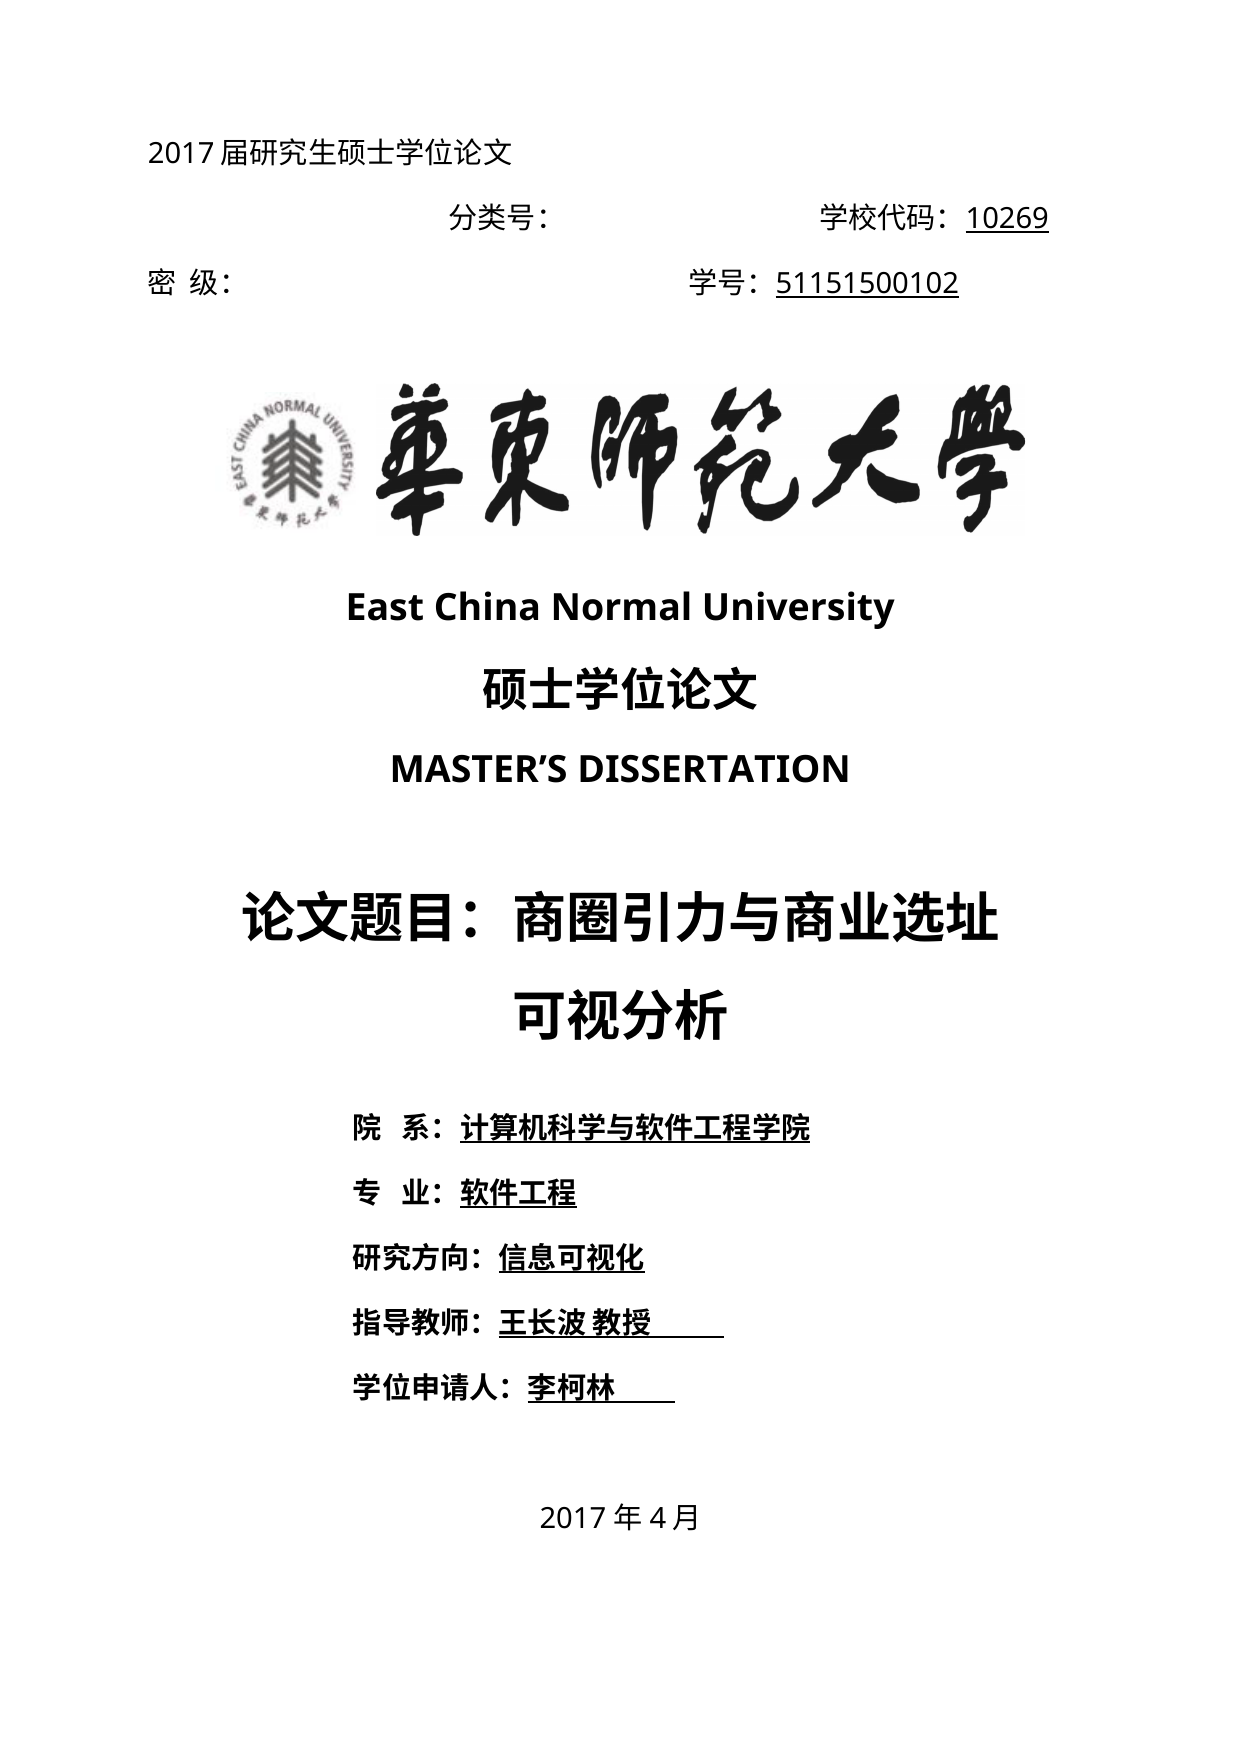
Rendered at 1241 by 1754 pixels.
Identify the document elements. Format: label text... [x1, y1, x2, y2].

text 密 级： 学号：51151500102 [148, 248, 1034, 313]
text 院 系：计算机科学与软件工程学院 [148, 1093, 1092, 1158]
text 指导教师：王长波 教授 [148, 1288, 1092, 1353]
text 专 业：软件工程 [148, 1158, 1092, 1223]
text 研究方向：信息可视化 [148, 1223, 1092, 1288]
text East China Normal University [148, 573, 1092, 638]
text 2017届研究生硕士学位论文 [148, 118, 1092, 183]
text 硕士学位论文 [148, 638, 1092, 736]
text MASTER’S DISSERTATION [148, 736, 1092, 801]
text 分类号： 学校代码：10269 [148, 183, 1049, 248]
text 论文题目：商圈引力与商业选址 [148, 866, 1092, 963]
text 学位申请人：李柯林 [148, 1353, 1092, 1418]
picture [376, 383, 1026, 536]
text 2017 年 4月 [148, 1483, 1092, 1548]
text 可视分析 [148, 963, 1092, 1061]
